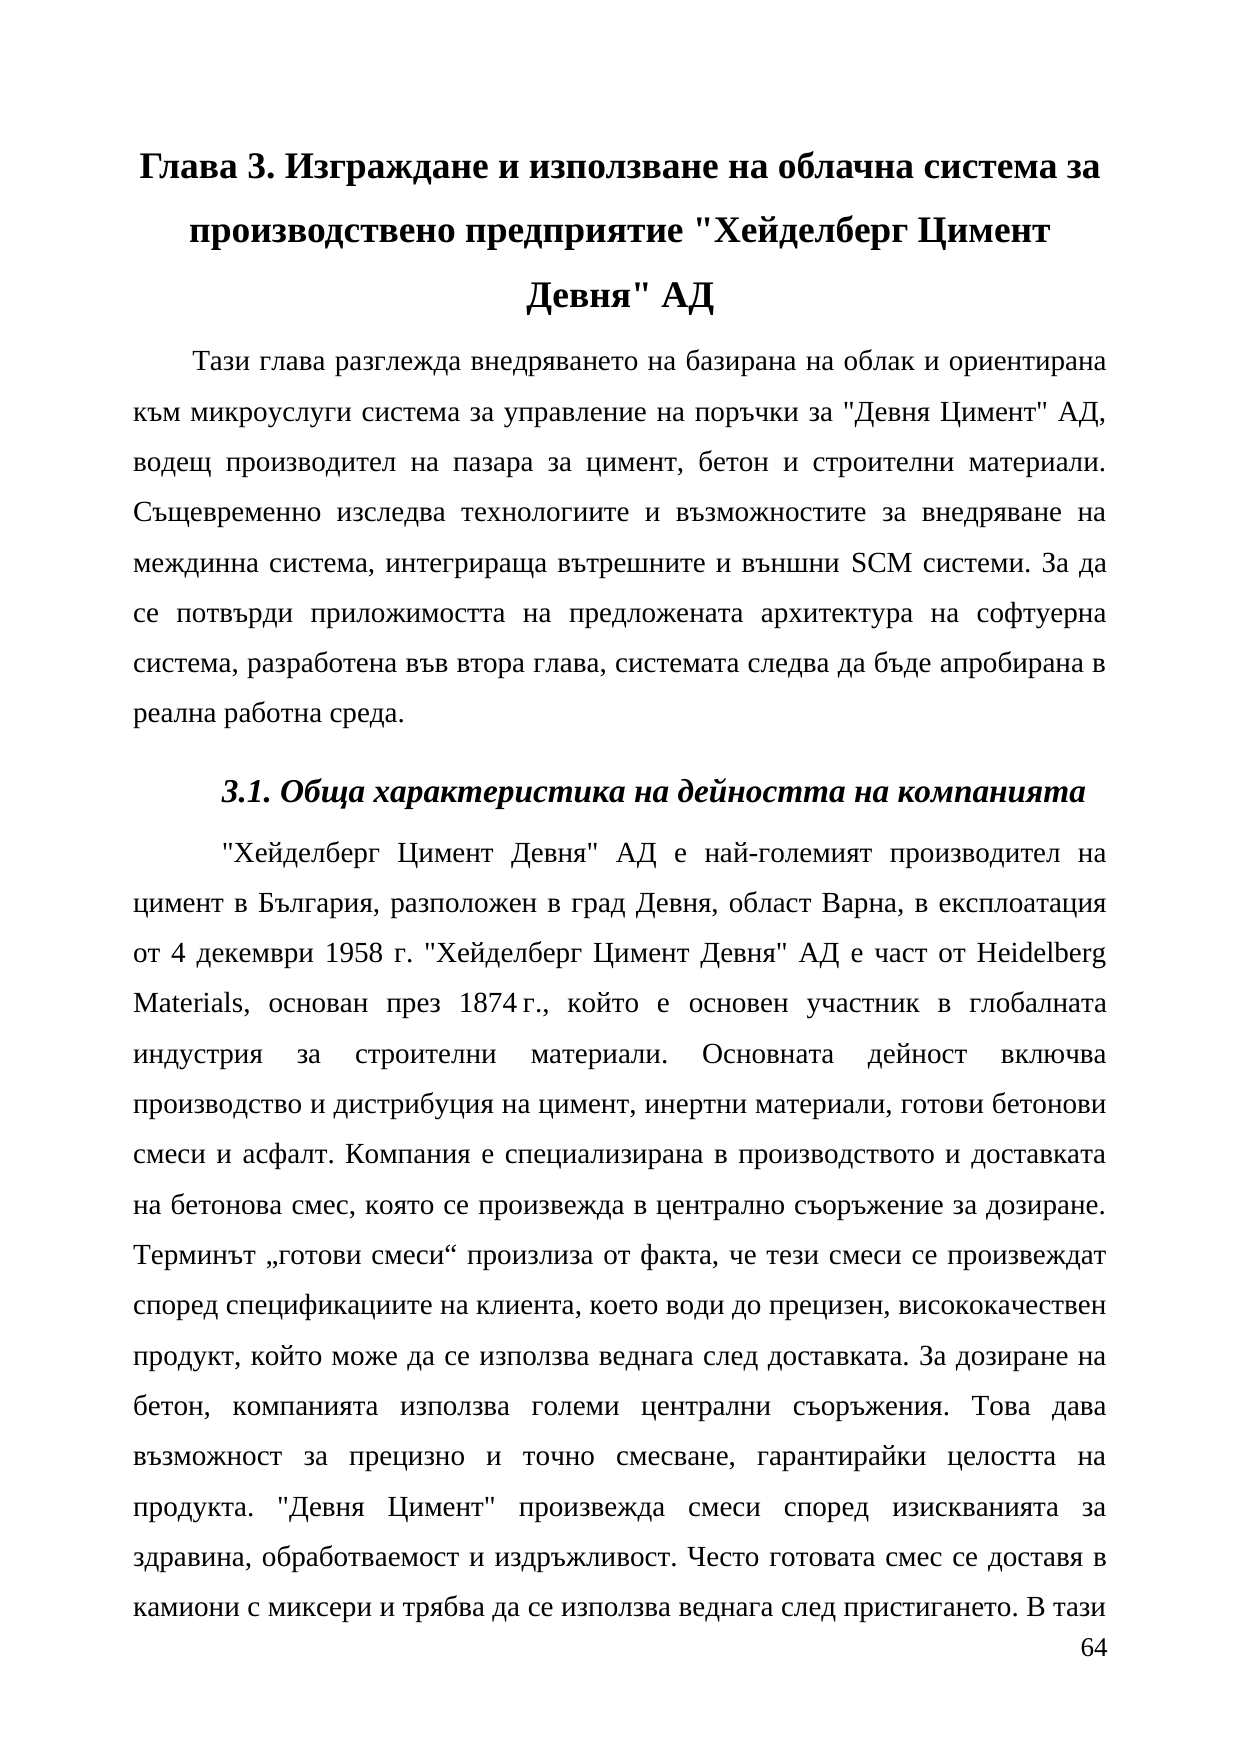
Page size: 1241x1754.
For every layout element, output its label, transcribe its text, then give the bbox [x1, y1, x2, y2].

subtitle 3.1. Обща характеристика на дейността на компанията [133, 771, 1107, 809]
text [133, 835, 1107, 1623]
text Тази глава разглежда внедряването на базирана на облак и ориентирана към микроуслуги система за управление на поръчки за "Девня Цимент" АД, водещ производител на пазара за цимент, бетон и строителни материали. Същевременно изследва технологиите и възможностите за внедряване на междинна система, интегрираща вътрешните и външни SCM системи. За да се потвърди приложимостта на предложената архитектура на софтуерна система, разработена във втора глава, системата следва да бъде апробирана в реална работна среда. [133, 343, 1107, 729]
subtitle Глава 3. Изграждане и използване на облачна система за производствено предприятие "Хейделберг Цимент Девня" АД [133, 143, 1107, 316]
